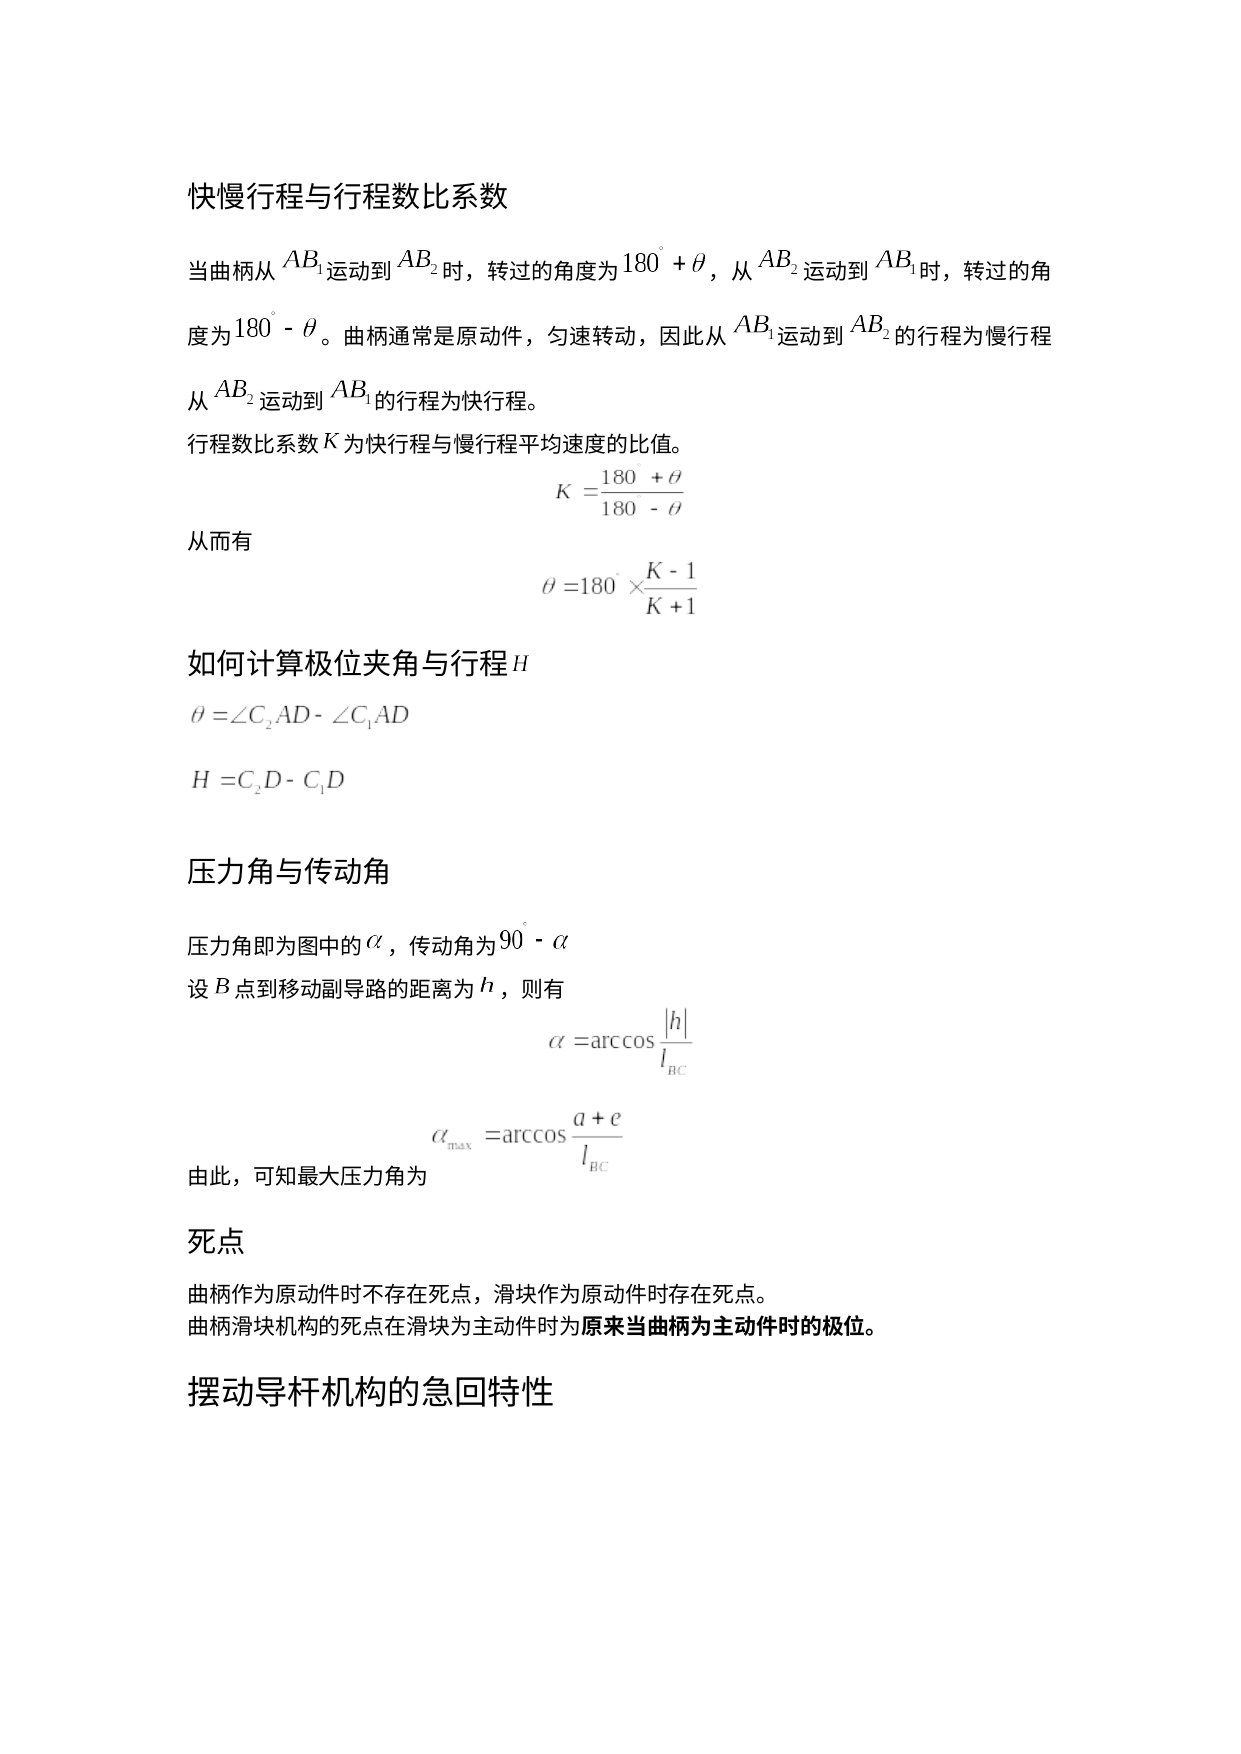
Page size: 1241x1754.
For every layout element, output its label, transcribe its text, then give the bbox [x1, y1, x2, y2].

subtitle 摆动导杆机构的急回特性 [187, 1358, 1053, 1423]
text 曲柄滑块机构的死点在滑块为主动件时为原来当曲柄为主动件时的极位。 [187, 1309, 1053, 1341]
text 从而有 [187, 524, 1053, 556]
text 压力角即为图中的，传动角为 [187, 906, 1053, 971]
subtitle 如何计算极位夹角与行程 [187, 629, 1053, 694]
text 行程数比系数为快行程与慢行程平均速度的比值。 [187, 426, 1053, 459]
subtitle 压力角与传动角 [187, 837, 1053, 902]
text 由此，可知最大压力角为 [187, 1101, 1053, 1199]
text 曲柄作为原动件时不存在死点，滑块作为原动件时存在死点。 [187, 1276, 1053, 1309]
subtitle 快慢行程与行程数比系数 [187, 162, 1053, 227]
text 当曲柄从运动到时，转过的角度为，从运动到时，转过的角度为。曲柄通常是原动件，匀速转动，因此从运动到的行程为慢行程，从运动到的行程为快行程。 [187, 231, 1053, 426]
subtitle 死点 [187, 1207, 1053, 1272]
text 设点到移动副导路的距离为，则有 [187, 971, 1053, 1004]
